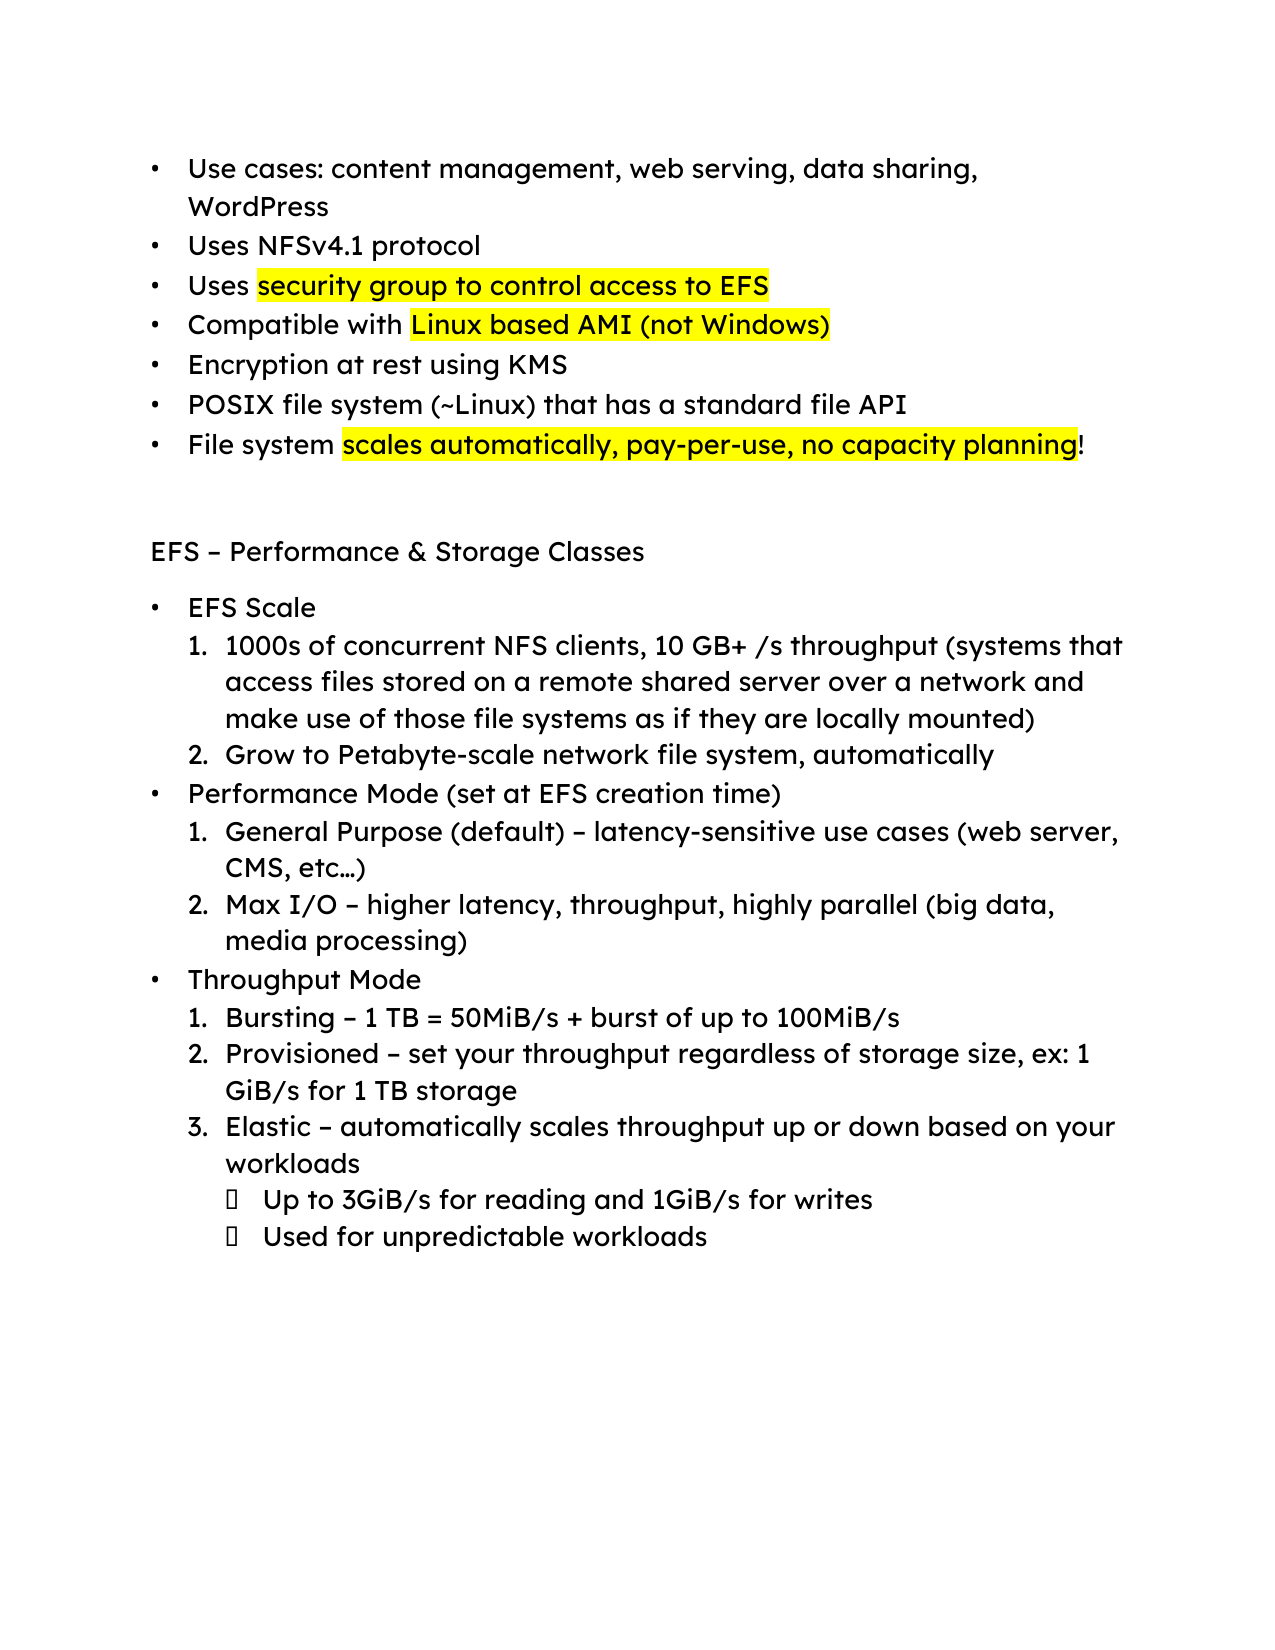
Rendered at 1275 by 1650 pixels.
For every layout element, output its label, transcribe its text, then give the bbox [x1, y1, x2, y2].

list Used for unpredictable workloads [225, 1219, 1125, 1253]
list Grow to Petabyte-scale network file system, automatically [187, 737, 1125, 771]
list Up to 3GiB/s for reading and 1GiB/s for writes [225, 1183, 1125, 1217]
list Throughput Mode [150, 960, 1125, 997]
list Bursting – 1 TB = 50MiB/s + burst of up to 100MiB/s [187, 1000, 1125, 1034]
list Compatible with Linux based AMI (not Windows) [150, 306, 1125, 343]
list Uses security group to control access to EFS [150, 266, 1125, 303]
list File system scales automatically, pay-per-use, no capacity planning! [150, 425, 1125, 462]
list Use cases: content management, web serving, data sharing, WordPress [150, 150, 1125, 223]
list Uses NFSv4.1 protocol [150, 226, 1125, 263]
list Max I/O – higher latency, throughput, highly parallel (big data, media processing) [187, 887, 1125, 957]
list Encryption at rest using KMS [150, 346, 1125, 382]
list 1000s of concurrent NFS clients, 10 GB+ /s throughput (systems that access files stored on a remote shared server over a network and make use of those file systems as if they are locally mounted) [187, 628, 1125, 735]
text EFS – Performance & Storage Classes [150, 535, 1125, 569]
list POSIX file system (~Linux) that has a standard file API [150, 385, 1125, 422]
list EFS Scale [150, 588, 1125, 625]
list Elastic – automatically scales throughput up or down based on your workloads [187, 1109, 1125, 1180]
list Performance Mode (set at EFS creation time) [150, 774, 1125, 811]
list Provisioned – set your throughput regardless of storage size, ex: 1 GiB/s for 1 TB storage [187, 1036, 1125, 1107]
list General Purpose (default) – latency-sensitive use cases (web server, CMS, etc…) [187, 814, 1125, 884]
